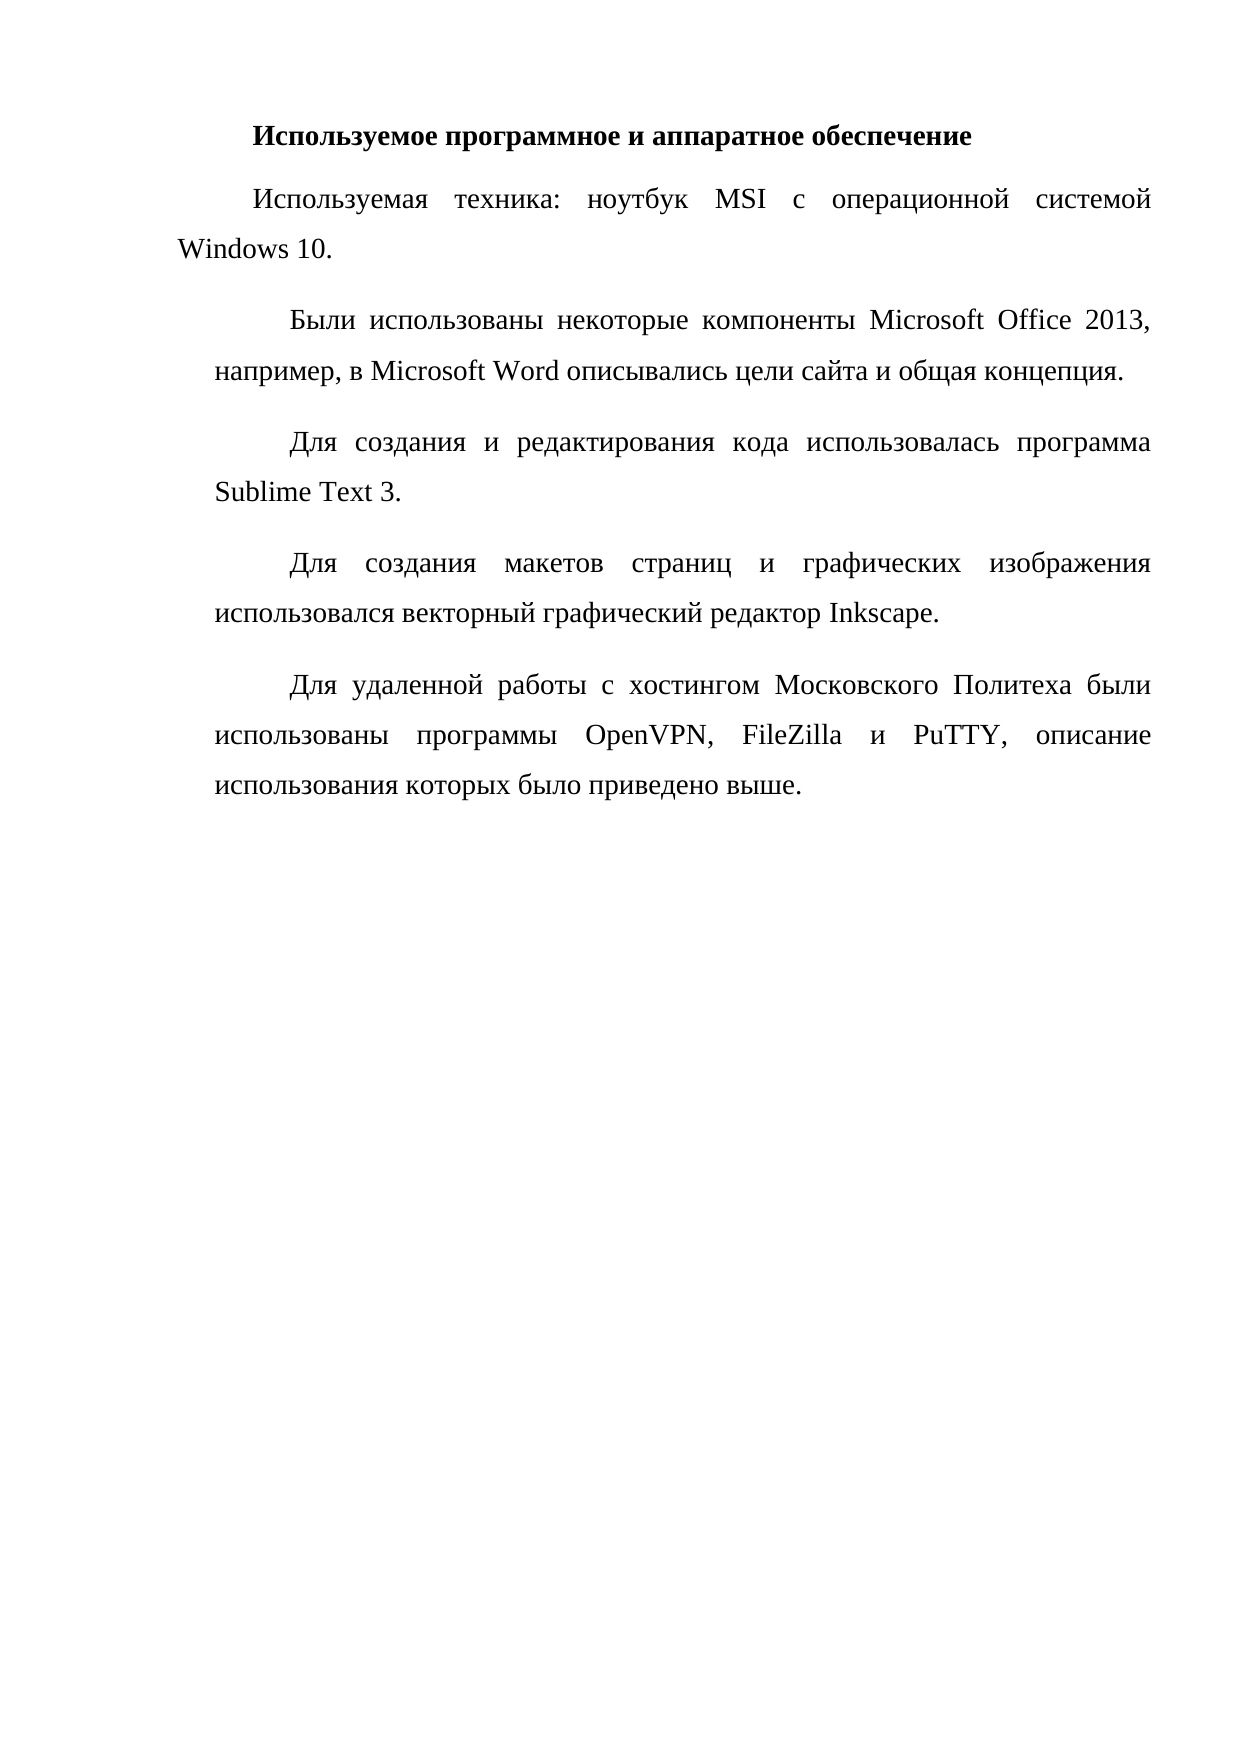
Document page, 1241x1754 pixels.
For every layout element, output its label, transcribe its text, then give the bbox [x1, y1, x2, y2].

text Для создания и редактирования кода использовалась программа Sublime Text 3. [214, 424, 1152, 508]
text Были использованы некоторые компоненты Microsoft Office 2013, например, в Microsoft Word описывались цели сайта и общая концепция. [214, 302, 1152, 386]
text Для удаленной работы с хостингом Московского Политеха были использованы программы OpenVPN, FileZilla и PuTTY, описание использования которых было приведено выше. [214, 667, 1152, 801]
text Для создания макетов страниц и графических изображения использовался векторный графический редактор Inkscape. [214, 545, 1152, 629]
subtitle Используемое программное и аппаратное обеспечение [177, 118, 1152, 152]
text Используемая техника: ноутбук MSI с операционной системой Windows 10. [177, 181, 1152, 265]
